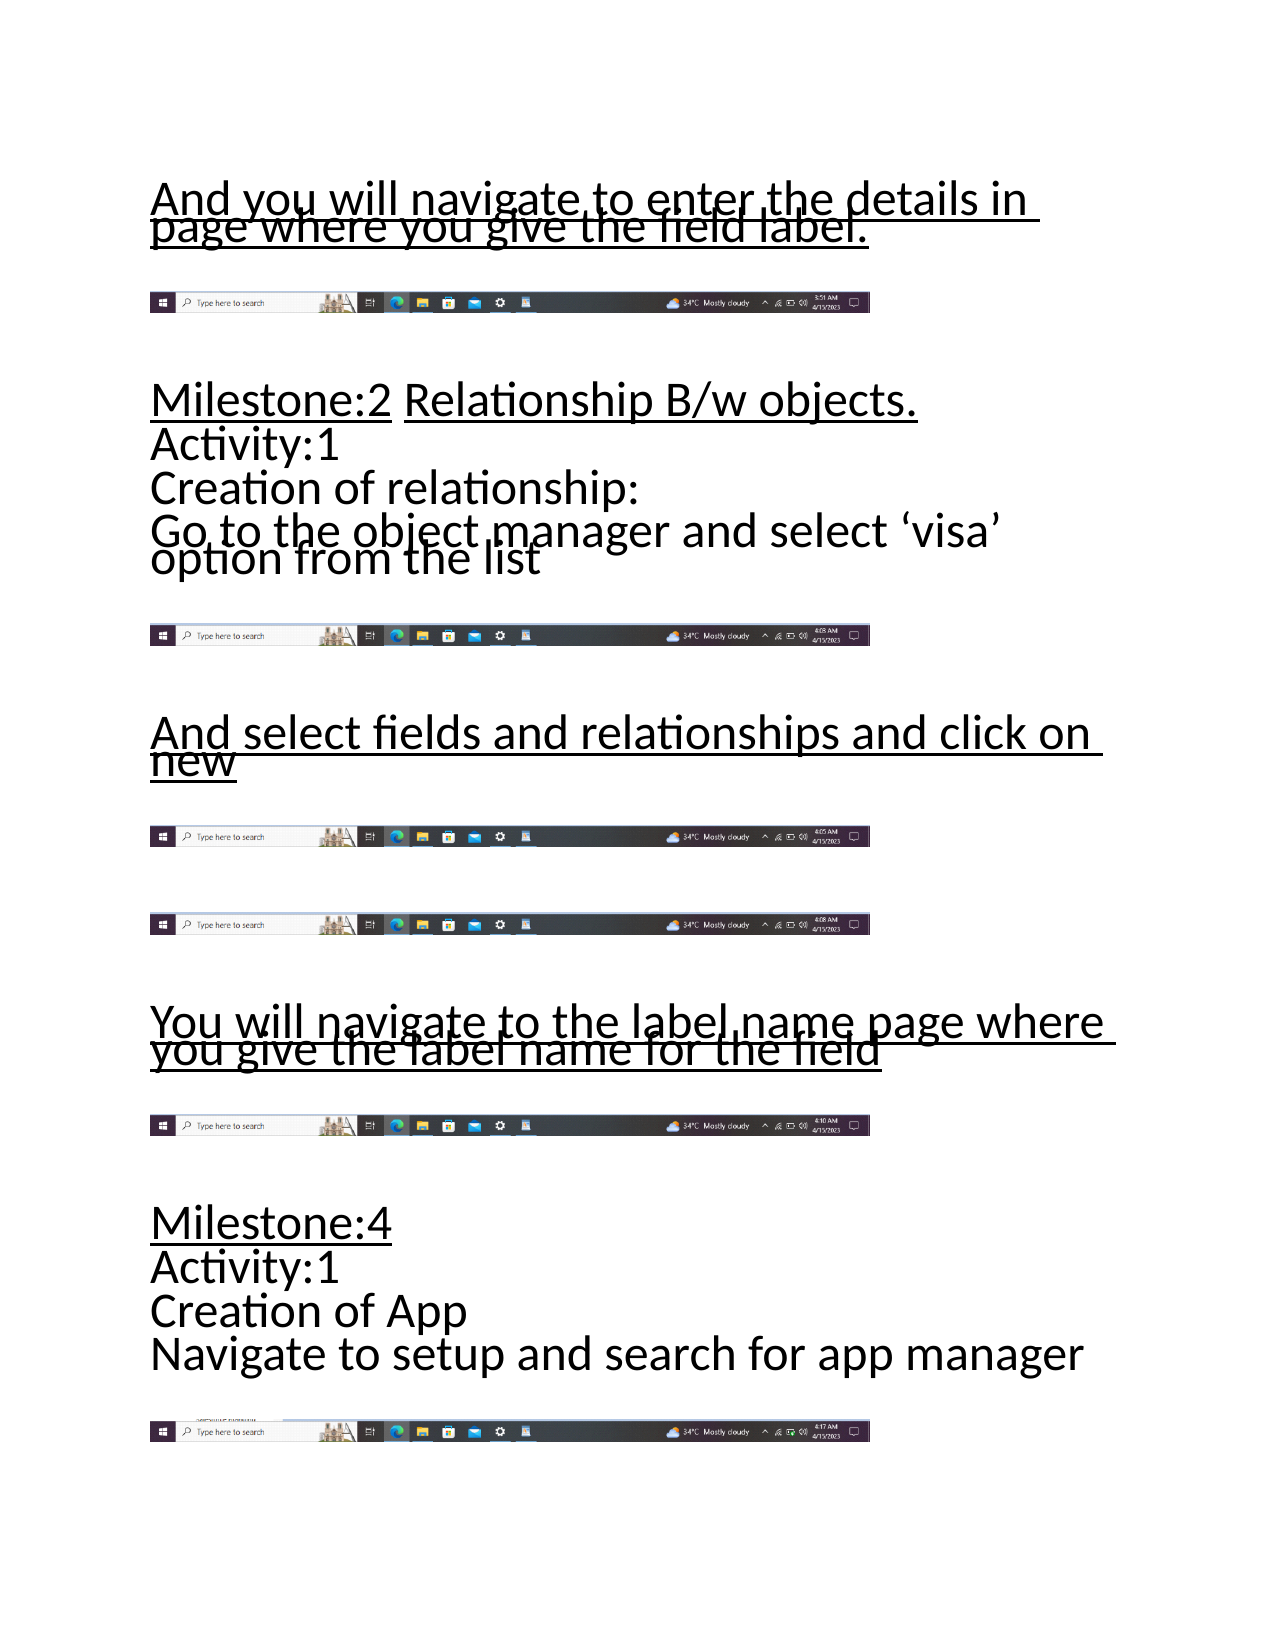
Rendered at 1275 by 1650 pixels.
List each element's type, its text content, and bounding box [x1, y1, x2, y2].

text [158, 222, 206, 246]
text Navigate to setup and search for app manager [246, 1349, 482, 1376]
text Navigate to setup and search for app manager [1026, 1349, 1125, 1376]
text Milestone:2 Relationship B/w objects. [150, 395, 630, 422]
text Activity:1 [150, 439, 287, 466]
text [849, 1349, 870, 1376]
text Creation of relationship: [608, 482, 1125, 509]
text And select fields and relationships and click on new [150, 728, 1125, 782]
text You will navigate to the label name page where you give the label name for the field [243, 1017, 1125, 1071]
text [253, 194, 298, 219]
text Milestone:2 Relationship B/w objects. [819, 395, 1125, 422]
text Navigate to setup and search for app manager [487, 1349, 844, 1376]
text Go to the object manager and select ‘visa’ option from the list [150, 526, 1125, 580]
text Navigate to setup and search for app manager [875, 1349, 1025, 1376]
text And you will navigate to enter the details in page where you give the field label. [492, 194, 1125, 248]
text Activity:1 [150, 1262, 287, 1289]
text Activity:1 [289, 439, 1125, 466]
text Creation of App [449, 1305, 1125, 1332]
text Milestone:2 Relationship B/w objects. [635, 395, 815, 420]
text Activity:1 [289, 1262, 1125, 1289]
text Creation of App [150, 1305, 418, 1332]
text Creation of relationship: [150, 482, 603, 509]
text Milestone:4 [150, 1218, 1125, 1245]
